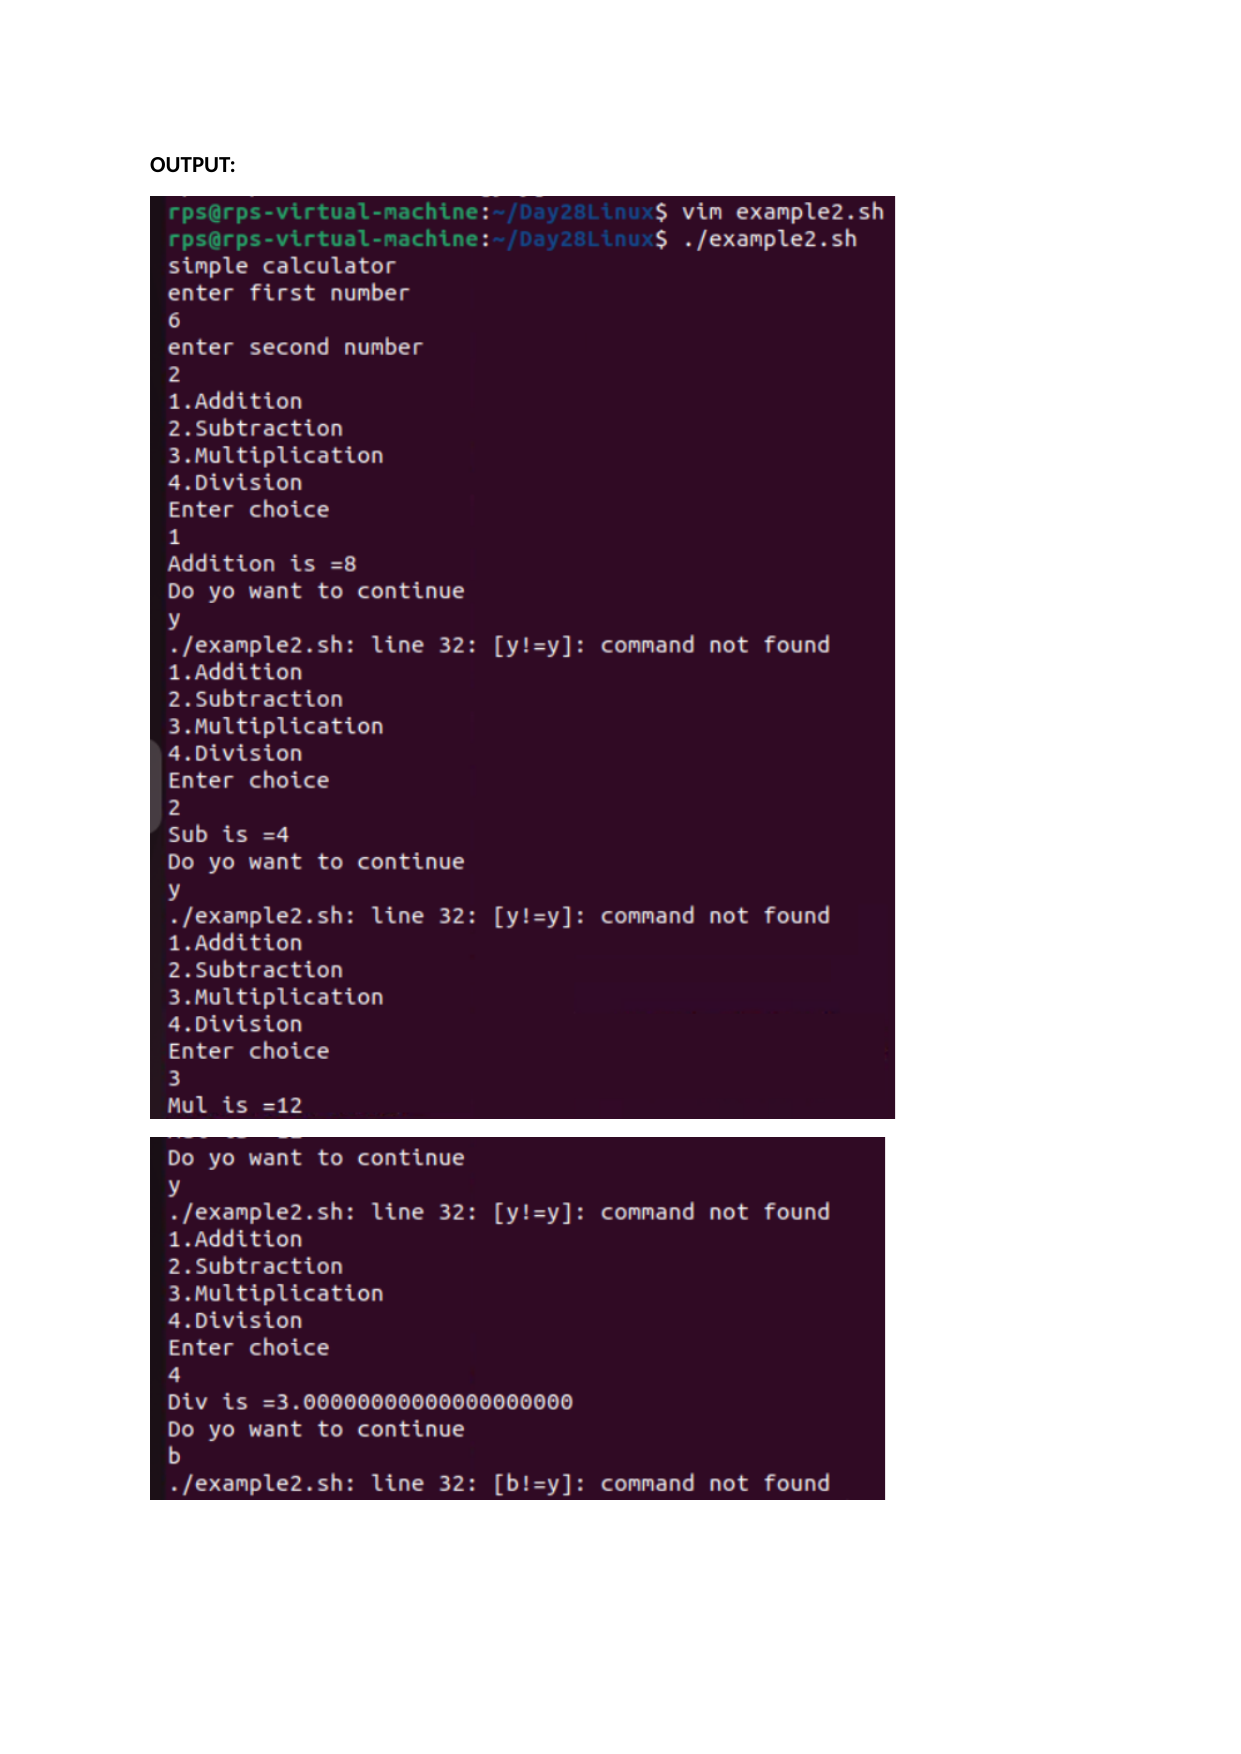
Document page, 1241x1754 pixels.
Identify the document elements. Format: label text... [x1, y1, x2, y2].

text OUTPUT: [150, 150, 1090, 178]
picture [150, 196, 896, 1119]
picture [150, 1137, 886, 1500]
